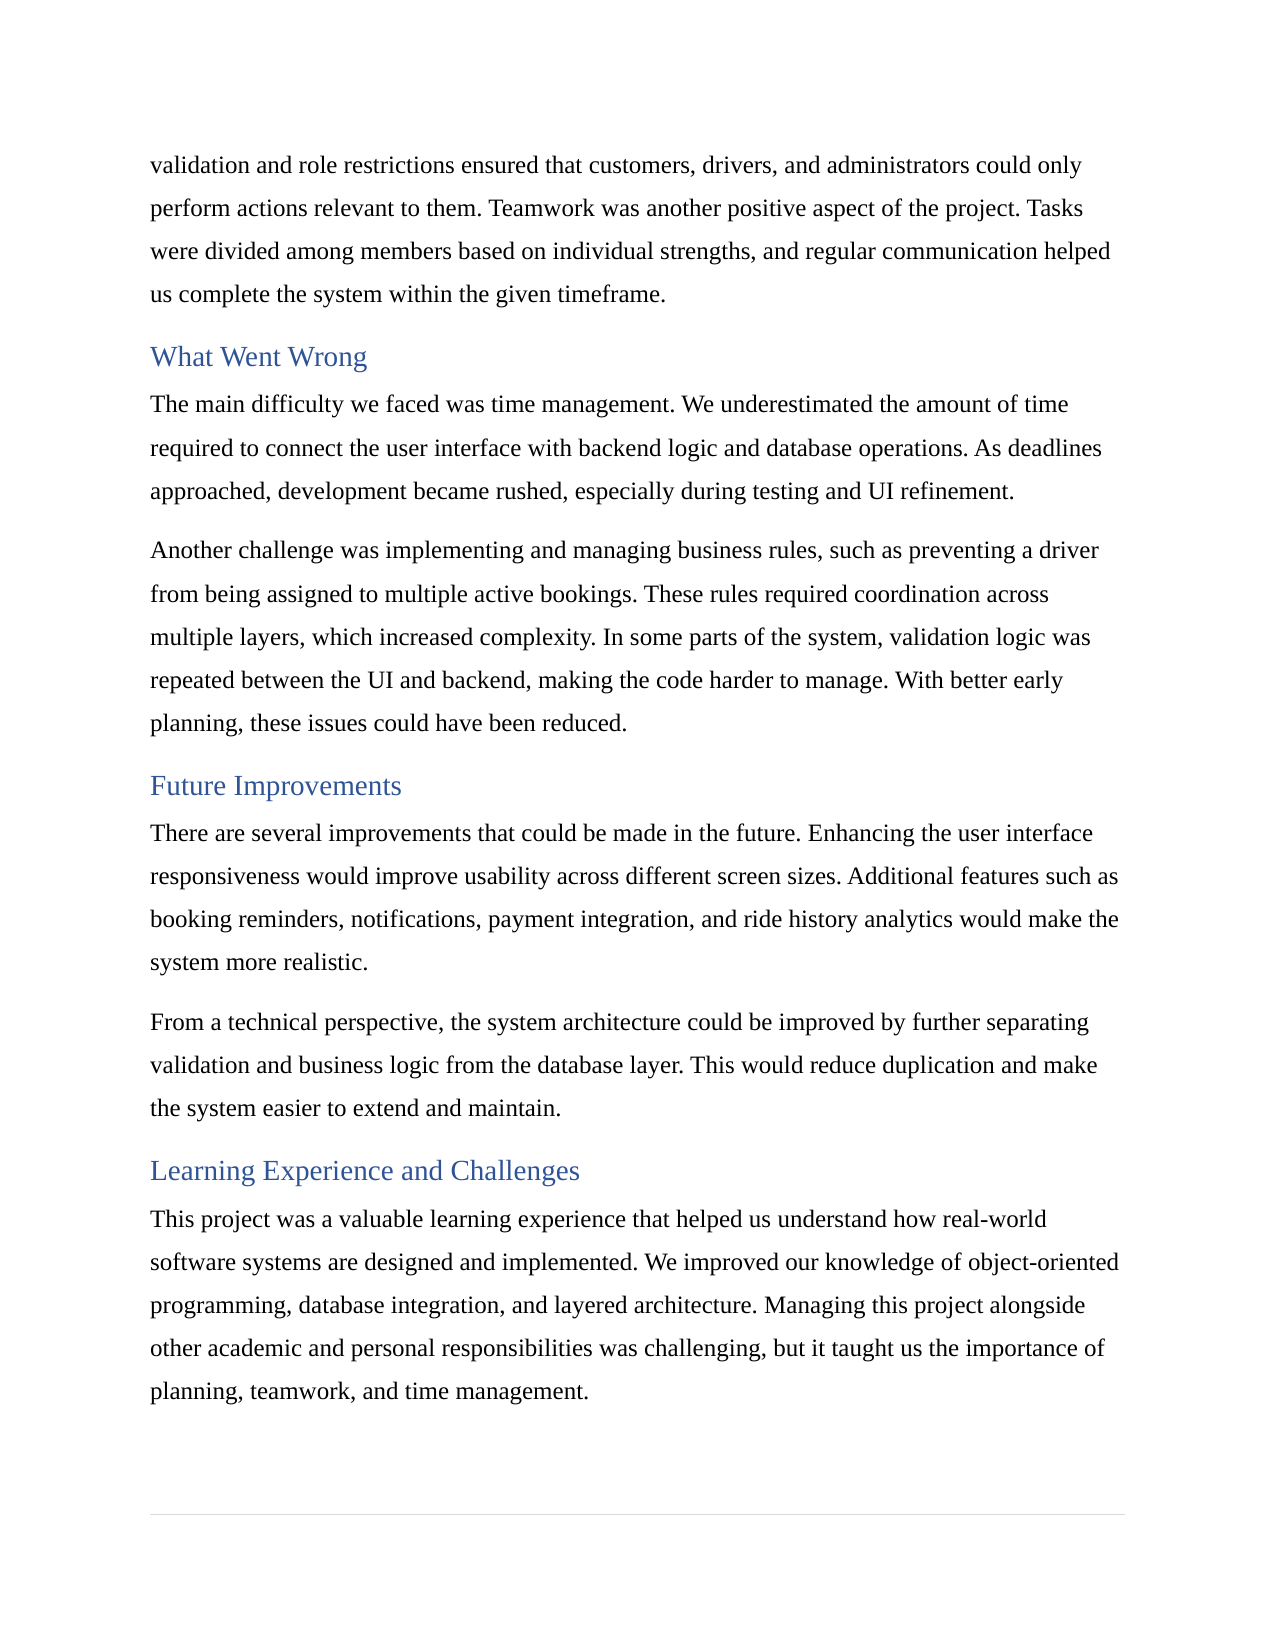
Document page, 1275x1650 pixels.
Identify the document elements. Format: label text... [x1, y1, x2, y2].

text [150, 150, 1125, 308]
text There are several improvements that could be made in the future. Enhancing the user interface responsiveness would improve usability across different screen sizes. Additional features such as booking reminders, notifications, payment integration, and ride history analytics would make the system more realistic. [150, 818, 1125, 976]
subtitle Future Improvements [150, 768, 1125, 801]
text This project was a valuable learning experience that helped us understand how real-world software systems are designed and implemented. We improved our knowledge of object-oriented programming, database integration, and layered architecture. Managing this project alongside other academic and personal responsibilities was challenging, but it taught us the importance of planning, teamwork, and time management. [150, 1204, 1125, 1405]
text From a technical perspective, the system architecture could be improved by further separating validation and business logic from the database layer. This would reduce duplication and make the system easier to extend and maintain. [150, 1007, 1125, 1122]
text The main difficulty we faced was time management. We underestimated the amount of time required to connect the user interface with backend logic and database operations. As deadlines approached, development became rushed, especially during testing and UI refinement. [150, 389, 1125, 504]
subtitle Learning Experience and Challenges [150, 1153, 1125, 1187]
text Another challenge was implementing and managing business rules, such as preventing a driver from being assigned to multiple active bookings. These rules required coordination across multiple layers, which increased complexity. In some parts of the system, validation logic was repeated between the UI and backend, making the code harder to manage. With better early planning, these issues could have been reduced. [150, 536, 1125, 737]
subtitle What Went Wrong [150, 339, 1125, 373]
